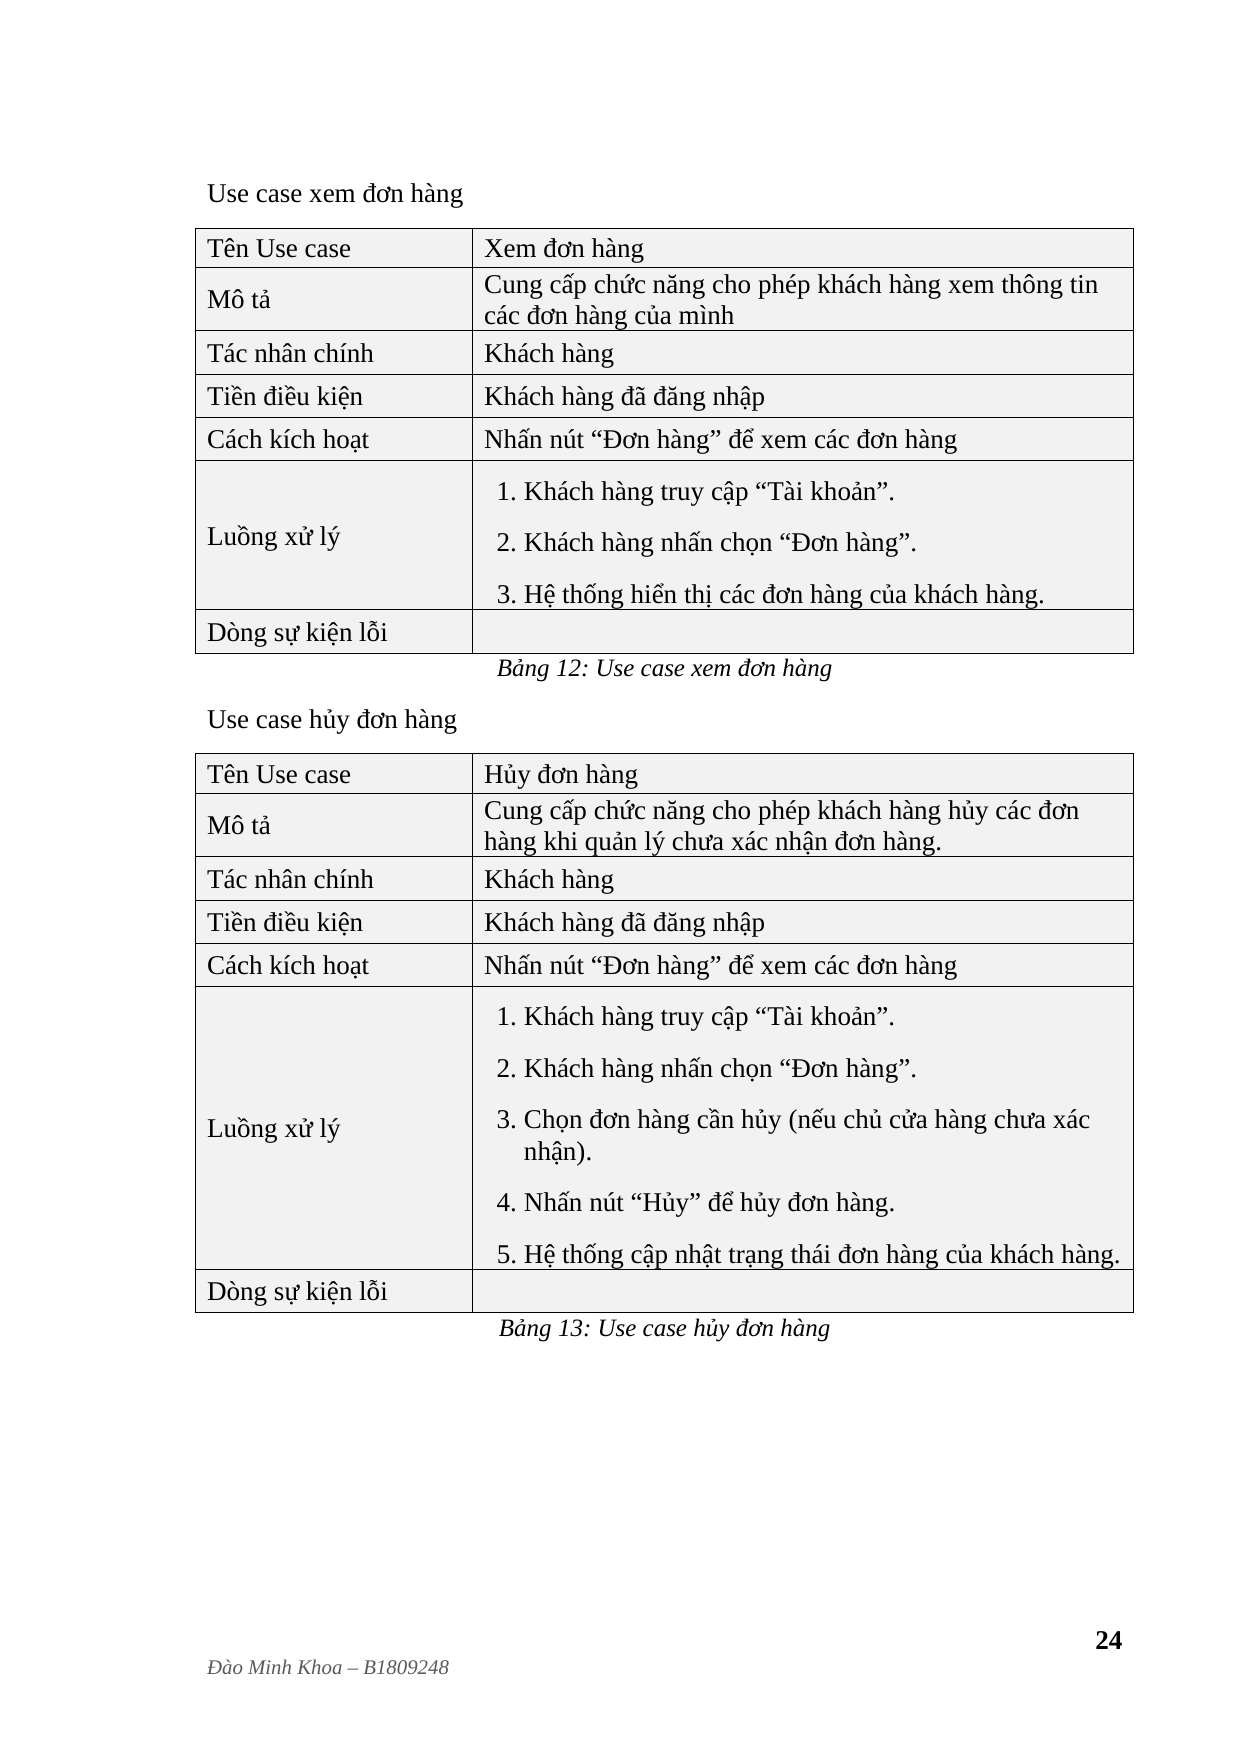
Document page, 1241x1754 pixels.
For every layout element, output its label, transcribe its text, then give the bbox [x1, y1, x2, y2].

table_cell Khách hàng đã đăng nhập [473, 901, 1133, 943]
text Bảng 13: Use case hủy đơn hàng [207, 1313, 1122, 1342]
table_header Tên Use case [196, 754, 472, 793]
table_header Hủy đơn hàng [473, 754, 1133, 793]
table_cell Khách hàng [473, 331, 1133, 374]
table_cell Nhấn nút “Đơn hàng” để xem các đơn hàng [473, 418, 1133, 460]
table_cell Dòng sự kiện lỗi [196, 1270, 472, 1312]
table_cell Tiền điều kiện [196, 375, 472, 417]
table_cell Mô tả [196, 268, 472, 330]
table_cell Khách hàng đã đăng nhập [473, 375, 1133, 417]
table_cell Cách kích hoạt [196, 418, 472, 460]
text Use case xem đơn hàng [207, 177, 1122, 208]
table_cell Mô tả [196, 794, 472, 856]
table_cell [473, 1270, 1133, 1312]
table_cell Dòng sự kiện lỗi [196, 610, 472, 652]
table_cell Tác nhân chính [196, 331, 472, 374]
table_header Tên Use case [196, 229, 472, 267]
table_cell [473, 610, 1133, 652]
table_cell Tác nhân chính [196, 857, 472, 900]
table_cell Luồng xử lý [196, 987, 472, 1269]
table_cell Cung cấp chức năng cho phép khách hàng hủy các đơn hàng khi quản lý chưa xác nhận đơn hàng. [473, 794, 1133, 856]
table_cell Luồng xử lý [196, 461, 472, 609]
table_cell Khách hàng truy cập “Tài khoản”. Khách hàng nhấn chọn “Đơn hàng”. Hệ thống hiển thị các đơn hàng của khách hàng. [473, 461, 1133, 609]
text Use case hủy đơn hàng [207, 703, 1122, 734]
table_cell Khách hàng [473, 857, 1133, 900]
table_header Xem đơn hàng [473, 229, 1133, 267]
table_cell Cung cấp chức năng cho phép khách hàng xem thông tin các đơn hàng của mình [473, 268, 1133, 330]
table_cell Cách kích hoạt [196, 944, 472, 986]
table_cell Nhấn nút “Đơn hàng” để xem các đơn hàng [473, 944, 1133, 986]
text Bảng 12: Use case xem đơn hàng [207, 654, 1122, 682]
table_cell Tiền điều kiện [196, 901, 472, 943]
table_cell Khách hàng truy cập “Tài khoản”. Khách hàng nhấn chọn “Đơn hàng”. Chọn đơn hàng cần hủy (nếu chủ cửa hàng chưa xác nhận). Nhấn nút “Hủy” để hủy đơn hàng. Hệ thống cập nhật trạng thái đơn hàng của khách hàng. [473, 987, 1133, 1269]
